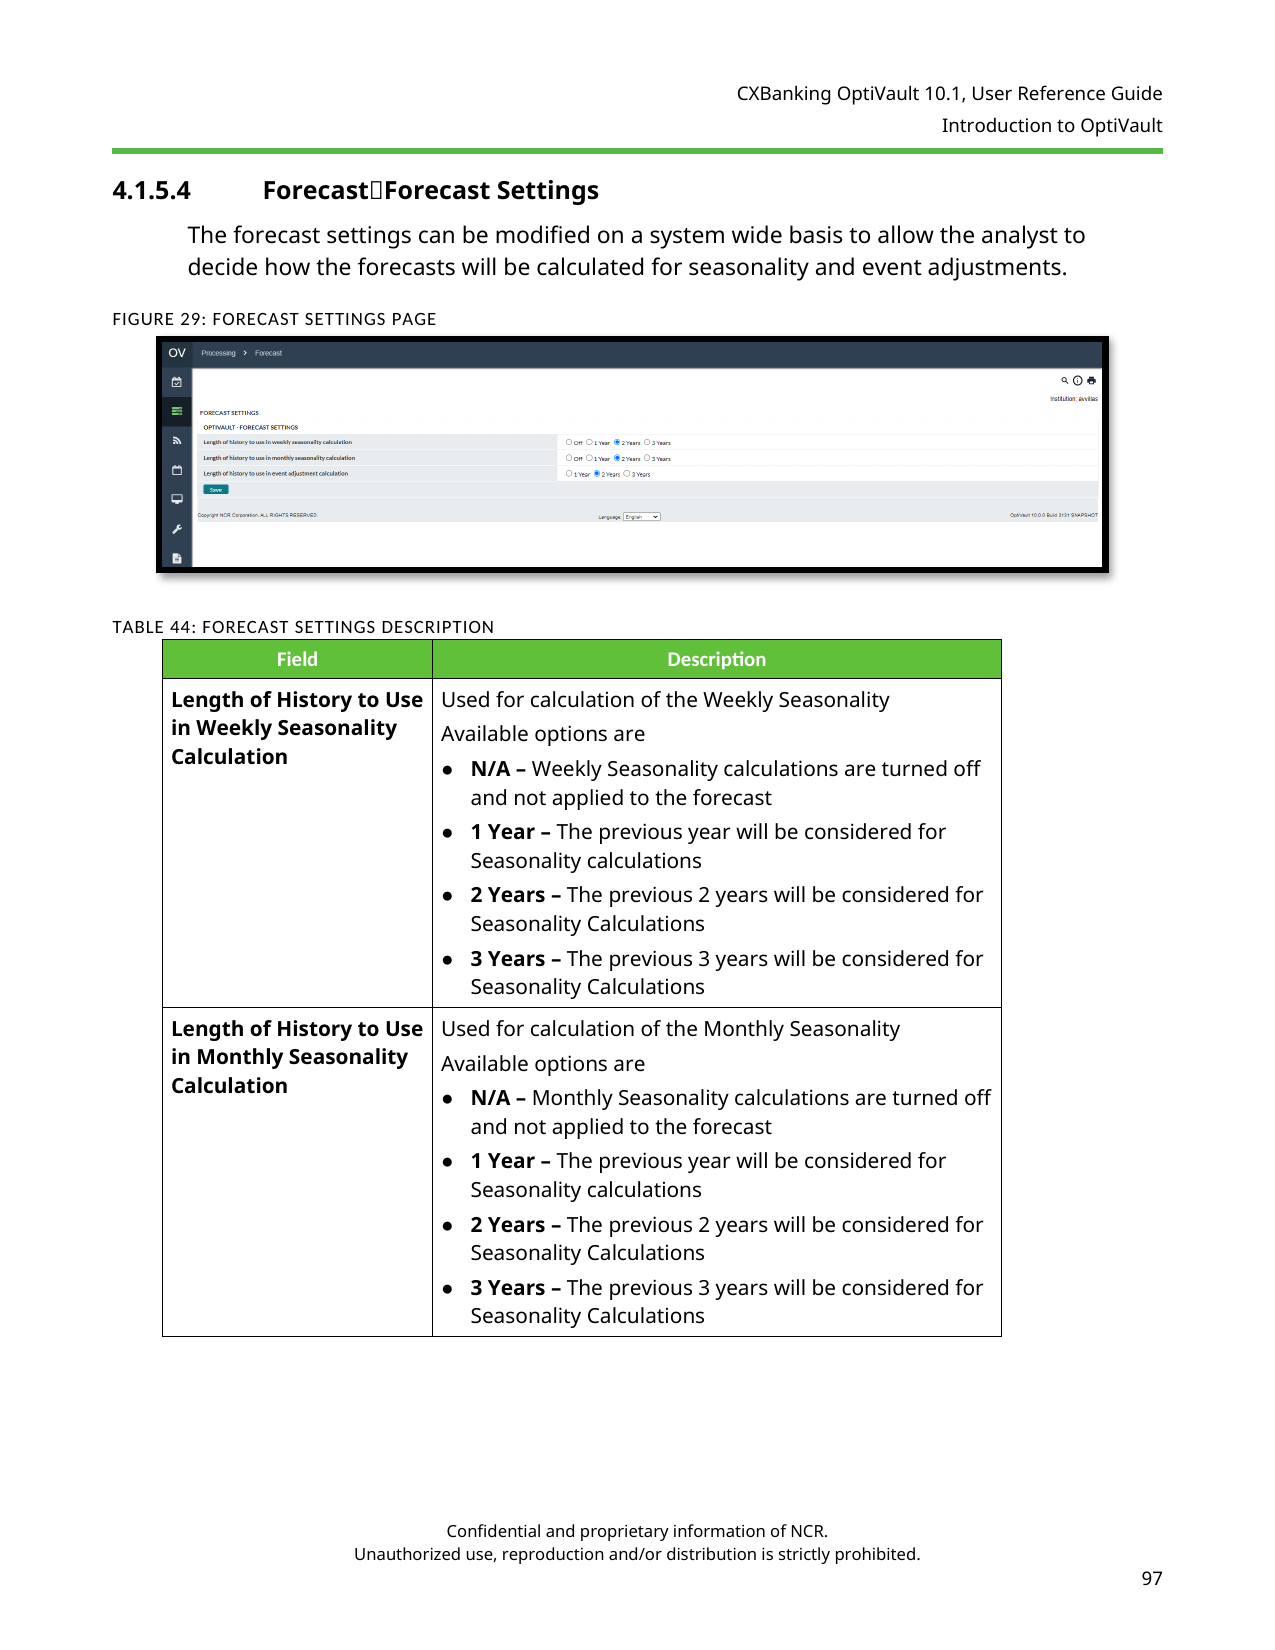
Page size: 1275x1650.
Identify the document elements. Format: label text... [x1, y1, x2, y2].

table_cell Used for calculation of the Weekly Seasonality Available options are N/A – Weekly Seasonality calculations are turned off and not applied to the forecast 1 Year – The previous year will be considered for Seasonality calculations 2 Years – The previous 2 years will be considered for Seasonality Calculations 3 Years – The previous 3 years will be considered for Seasonality Calculations [433, 679, 1001, 1007]
picture [162, 342, 1102, 567]
table_header Field [163, 640, 432, 678]
table_cell Used for calculation of the Monthly Seasonality Available options are N/A – Monthly Seasonality calculations are turned off and not applied to the forecast 1 Year – The previous year will be considered for Seasonality calculations 2 Years – The previous 2 years will be considered for Seasonality Calculations 3 Years – The previous 3 years will be considered for Seasonality Calculations [433, 1008, 1001, 1336]
subtitle ForecastForecast Settings [112, 173, 1163, 207]
text The forecast settings can be modified on a system wide basis to allow the analyst to decide how the forecasts will be calculated for seasonality and event adjustments. [187, 219, 1163, 282]
table_header Description [433, 640, 1001, 678]
table_cell Length of History to Use in Weekly Seasonality Calculation [163, 679, 432, 1007]
table_cell Length of History to Use in Monthly Seasonality Calculation [163, 1008, 432, 1336]
